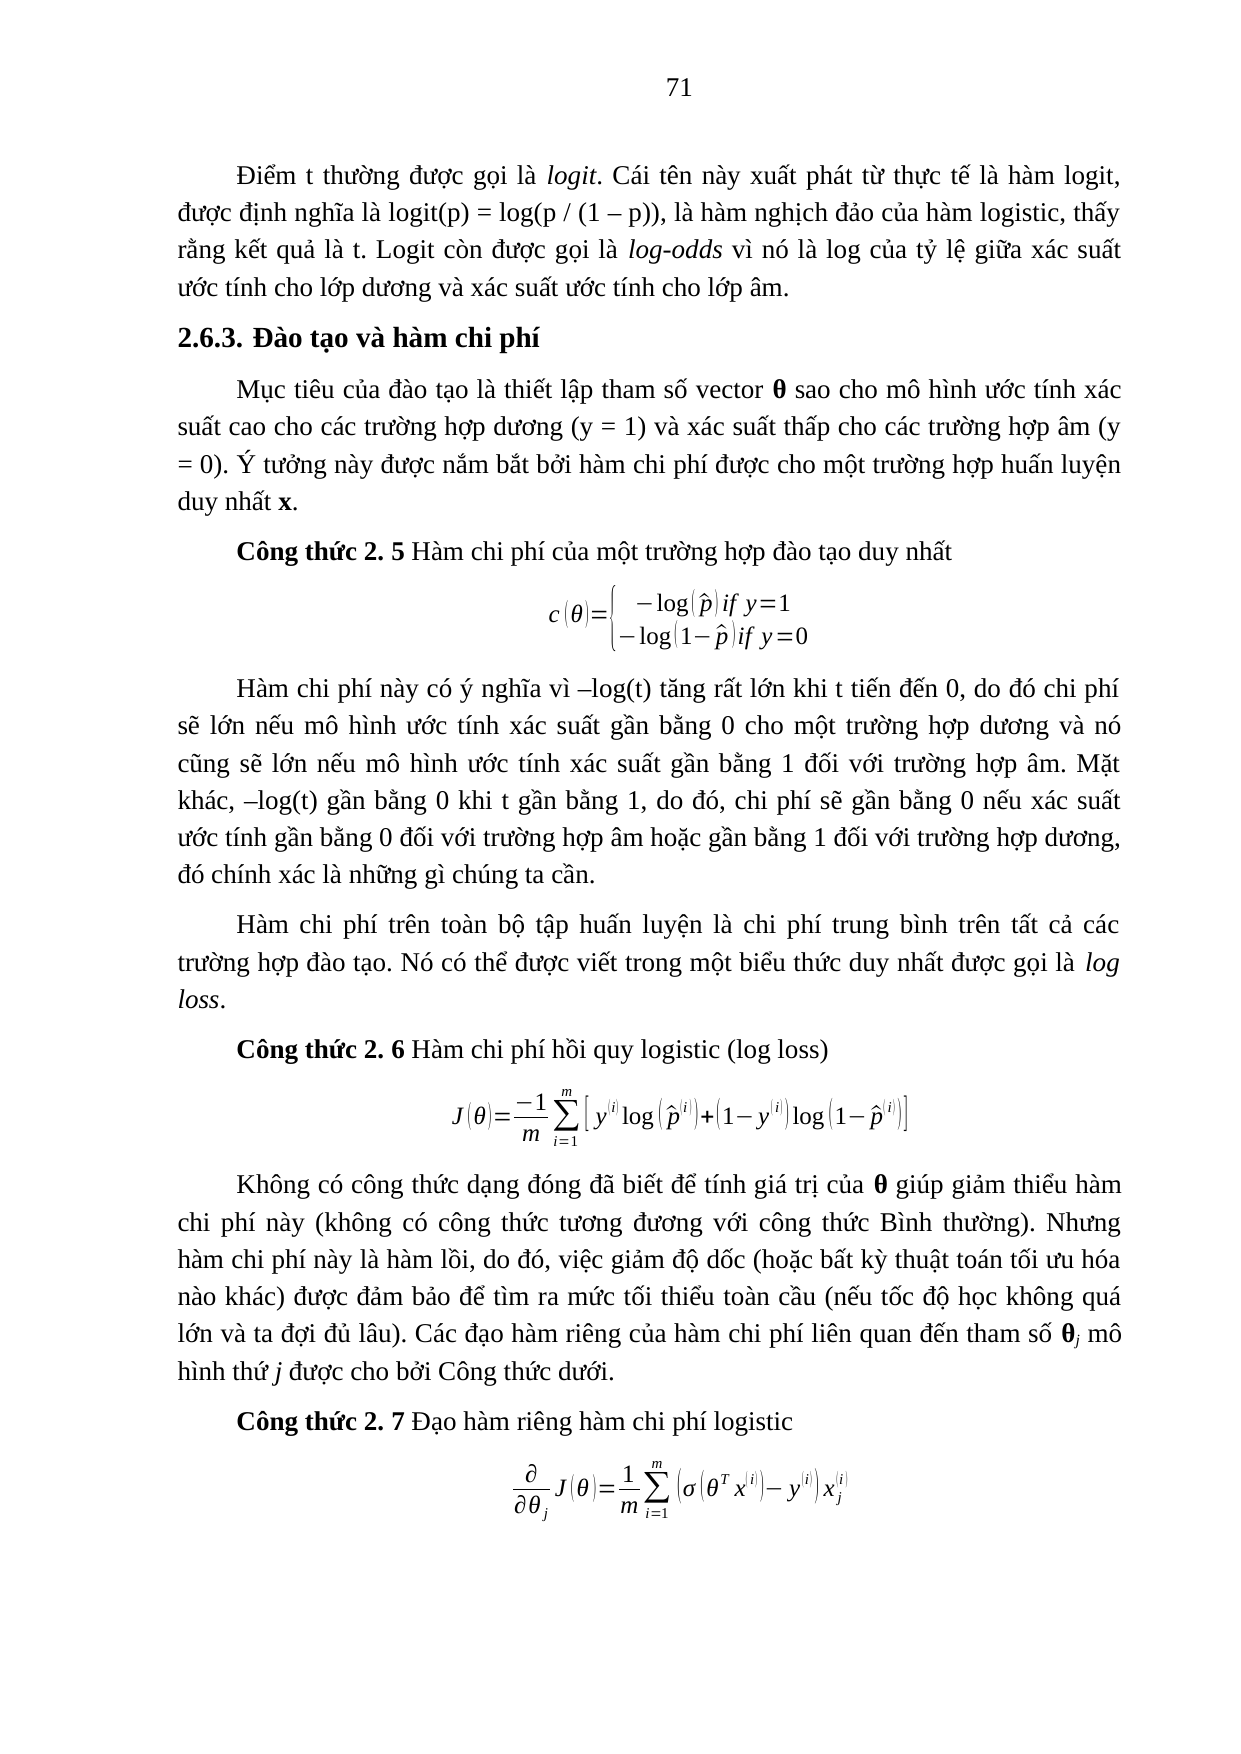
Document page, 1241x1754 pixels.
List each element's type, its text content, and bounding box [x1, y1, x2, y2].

subtitle Công thức 2. 7 Đạo hàm riêng hàm chi phí logistic [177, 1405, 1122, 1436]
text Điểm t thường được gọi là logit. Cái tên này xuất phát từ thực tế là hàm logit, được định nghĩa là logit(p) = log(p / (1 – p)), là hàm nghịch đảo của hàm logistic, thấy rằng kết quả là t. Logit còn được gọi là log-odds vì nó là log của tỷ lệ giữa xác suất ước tính cho lớp dương và xác suất ước tính cho lớp âm. [177, 159, 1122, 302]
subtitle Công thức 2. 6 Hàm chi phí hồi quy logistic (log loss) [177, 1033, 1122, 1064]
text Không có công thức dạng đóng đã biết để tính giá trị của θ giúp giảm thiểu hàm chi phí này (không có công thức tương đương với công thức Bình thường). Nhưng hàm chi phí này là hàm lồi, do đó, việc giảm độ dốc (hoặc bất kỳ thuật toán tối ưu hóa nào khác) được đảm bảo để tìm ra mức tối thiểu toàn cầu (nếu tốc độ học không quá lớn và ta đợi đủ lâu). Các đạo hàm riêng của hàm chi phí liên quan đến tham số θj mô hình thứ j được cho bởi Công thức dưới. [177, 1168, 1122, 1386]
text Hàm chi phí trên toàn bộ tập huấn luyện là chi phí trung bình trên tất cả các trường hợp đào tạo. Nó có thể được viết trong một biểu thức duy nhất được gọi là log loss. [177, 908, 1122, 1014]
text Hàm chi phí này có ý nghĩa vì –log(t) tăng rất lớn khi t tiến đến 0, do đó chi phí sẽ lớn nếu mô hình ước tính xác suất gần bằng 0 cho một trường hợp dương và nó cũng sẽ lớn nếu mô hình ước tính xác suất gần bằng 1 đối với trường hợp âm. Mặt khác, –log(t) gần bằng 0 khi t gần bằng 1, do đó, chi phí sẽ gần bằng 0 nếu xác suất ước tính gần bằng 0 đối với trường hợp âm hoặc gần bằng 1 đối với trường hợp dương, đó chính xác là những gì chúng ta cần. [177, 672, 1122, 890]
text Mục tiêu của đào tạo là thiết lập tham số vector θ sao cho mô hình ước tính xác suất cao cho các trường hợp dương (y = 1) và xác suất thấp cho các trường hợp âm (y = 0). Ý tưởng này được nắm bắt bởi hàm chi phí được cho một trường hợp huấn luyện duy nhất x. [177, 373, 1122, 516]
subtitle Công thức 2. 5 Hàm chi phí của một trường hợp đào tạo duy nhất [177, 535, 1122, 566]
subtitle Đào tạo và hàm chi phí [177, 321, 1122, 354]
